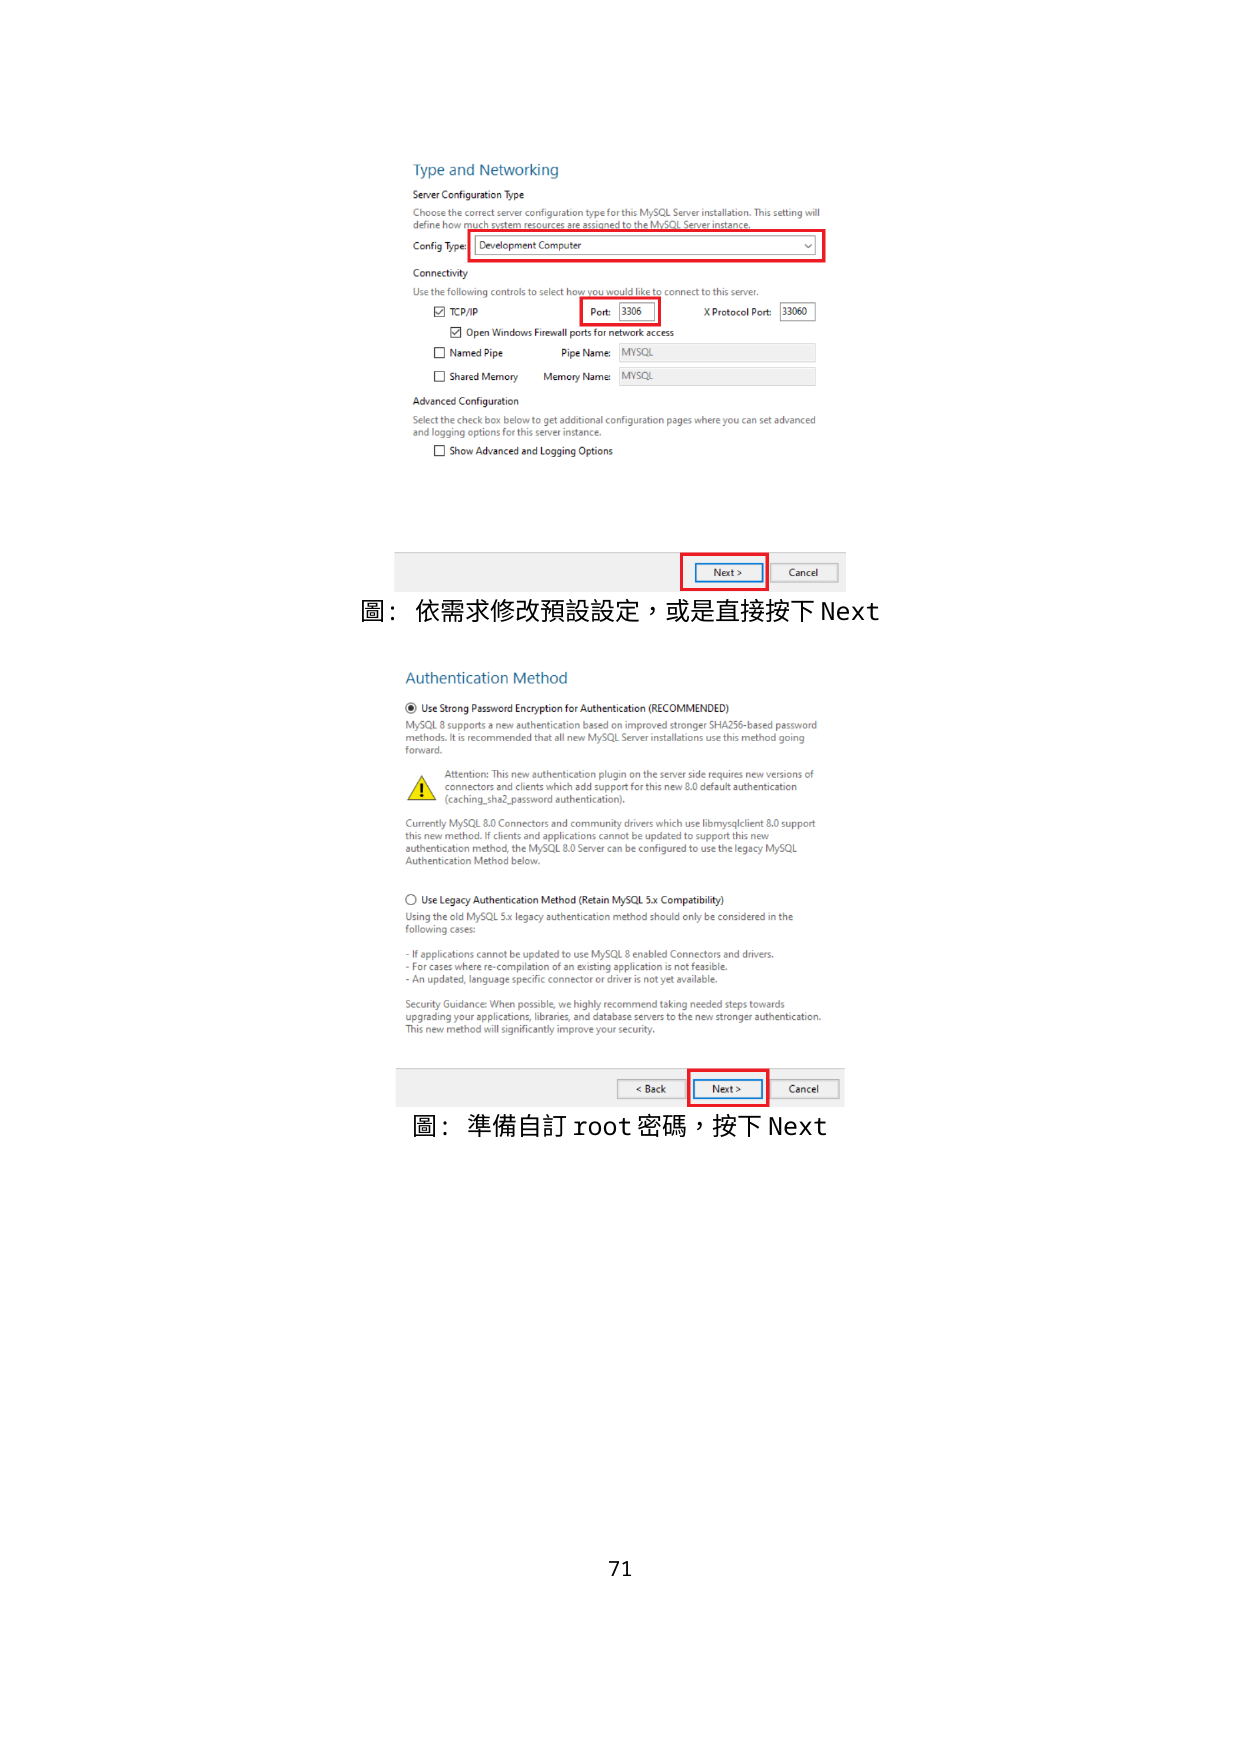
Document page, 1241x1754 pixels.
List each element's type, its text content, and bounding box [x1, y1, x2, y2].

text 圖: 依需求修改預設設定，或是直接按下 Next [187, 592, 1053, 628]
picture [395, 662, 845, 1107]
text 圖: 準備自訂root密碼，按下 Next [187, 1106, 1053, 1142]
picture [394, 150, 846, 592]
